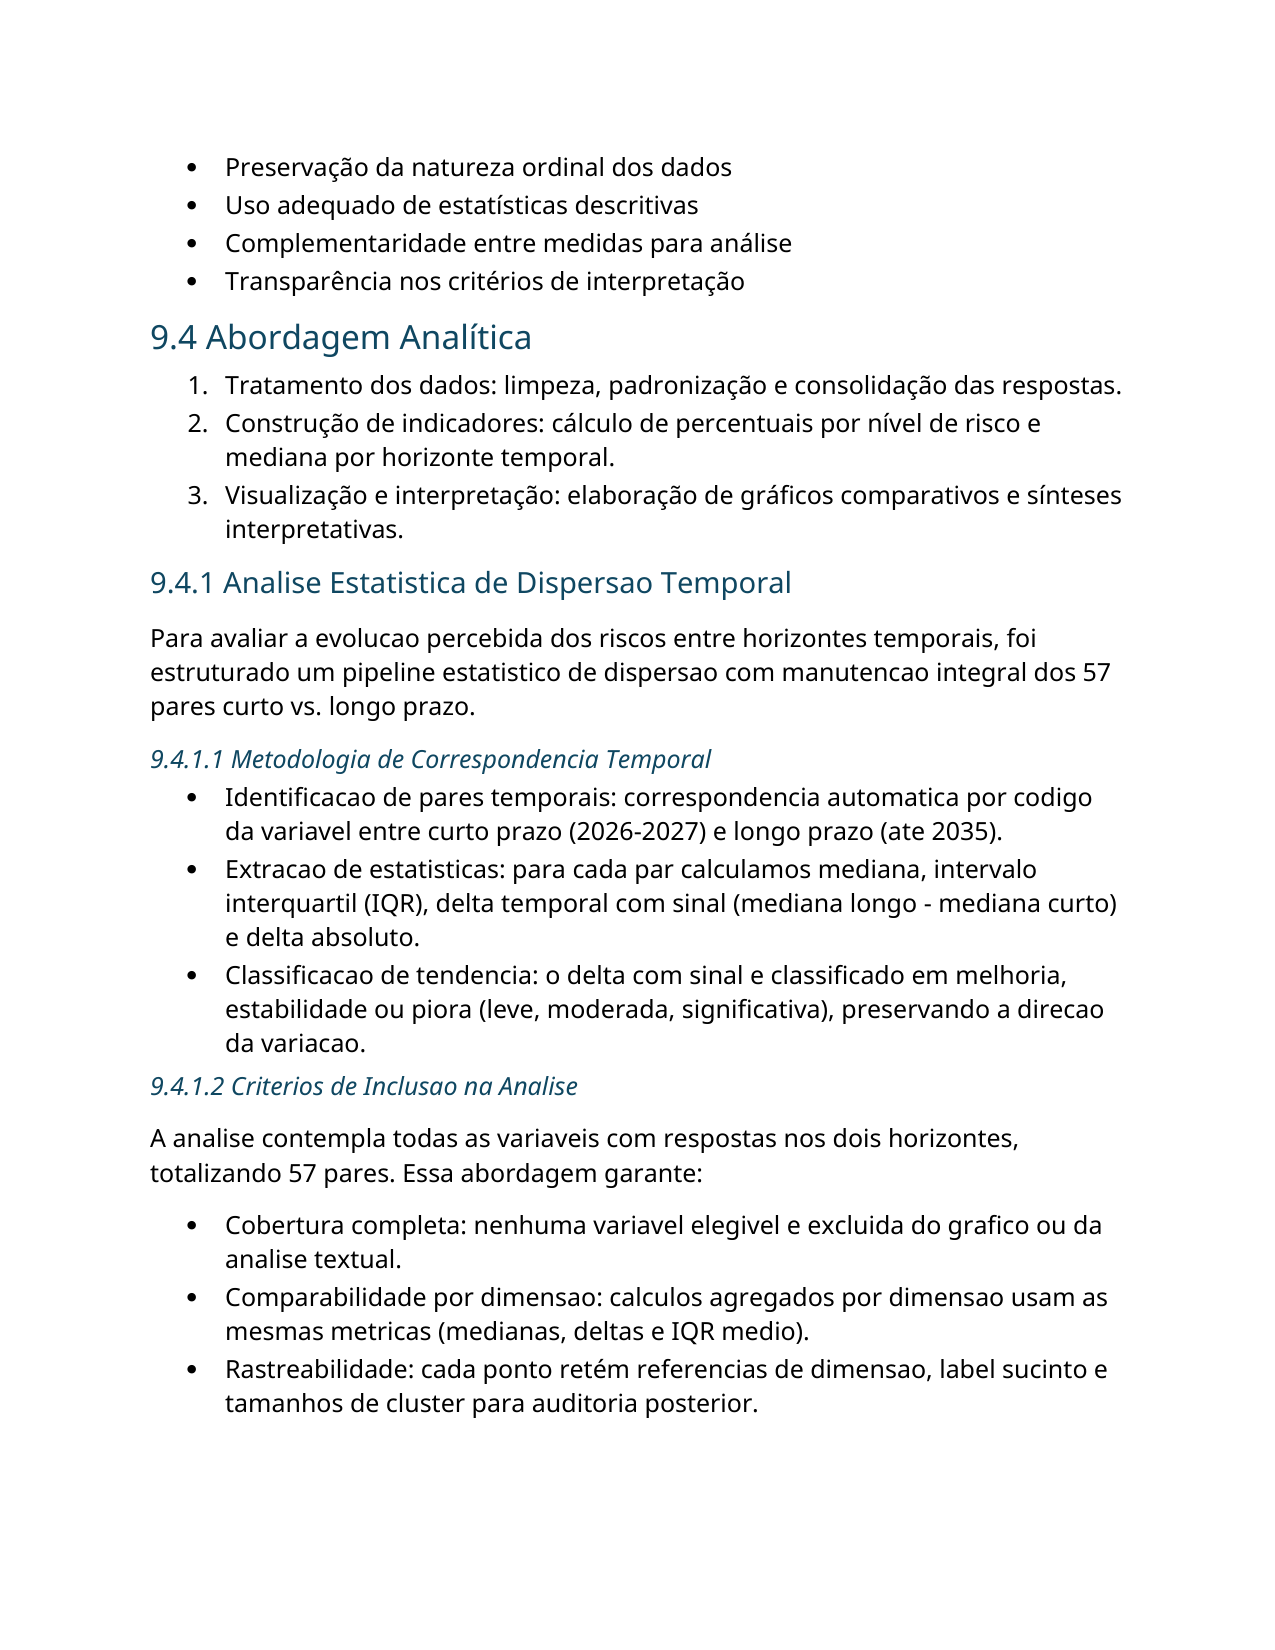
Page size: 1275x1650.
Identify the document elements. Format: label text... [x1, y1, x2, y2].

subtitle 9.4 Abordagem Analítica [150, 314, 1125, 359]
list Tratamento dos dados: limpeza, padronização e consolidação das respostas. [187, 368, 1125, 402]
list Classificacao de tendencia: o delta com sinal e classificado em melhoria, estabilidade ou piora (leve, moderada, significativa), preservando a direcao da variacao. [187, 958, 1125, 1060]
list Construção de indicadores: cálculo de percentuais por nível de risco e mediana por horizonte temporal. [187, 406, 1125, 474]
list Identificacao de pares temporais: correspondencia automatica por codigo da variavel entre curto prazo (2026-2027) e longo prazo (ate 2035). [187, 780, 1125, 848]
text A analise contempla todas as variaveis com respostas nos dois horizontes, totalizando 57 pares. Essa abordagem garante: [150, 1121, 1125, 1189]
list Visualização e interpretação: elaboração de gráficos comparativos e sínteses interpretativas. [187, 478, 1125, 546]
subtitle 9.4.1 Analise Estatistica de Dispersao Temporal [150, 562, 1125, 602]
list Rastreabilidade: cada ponto retém referencias de dimensao, label sucinto e tamanhos de cluster para auditoria posterior. [187, 1352, 1125, 1420]
subtitle 9.4.1.2 Criterios de Inclusao na Analise [150, 1068, 1125, 1102]
text Para avaliar a evolucao percebida dos riscos entre horizontes temporais, foi estruturado um pipeline estatistico de dispersao com manutencao integral dos 57 pares curto vs. longo prazo. [150, 621, 1125, 723]
list Preservação da natureza ordinal dos dados [187, 150, 1125, 184]
list Transparência nos critérios de interpretação [187, 263, 1125, 297]
list Complementaridade entre medidas para análise [187, 226, 1125, 260]
list Extracao de estatisticas: para cada par calculamos mediana, intervalo interquartil (IQR), delta temporal com sinal (mediana longo - mediana curto) e delta absoluto. [187, 852, 1125, 954]
subtitle 9.4.1.1 Metodologia de Correspondencia Temporal [150, 742, 1125, 776]
list Comparabilidade por dimensao: calculos agregados por dimensao usam as mesmas metricas (medianas, deltas e IQR medio). [187, 1280, 1125, 1348]
list Cobertura completa: nenhuma variavel elegivel e excluida do grafico ou da analise textual. [187, 1208, 1125, 1276]
list Uso adequado de estatísticas descritivas [187, 188, 1125, 222]
